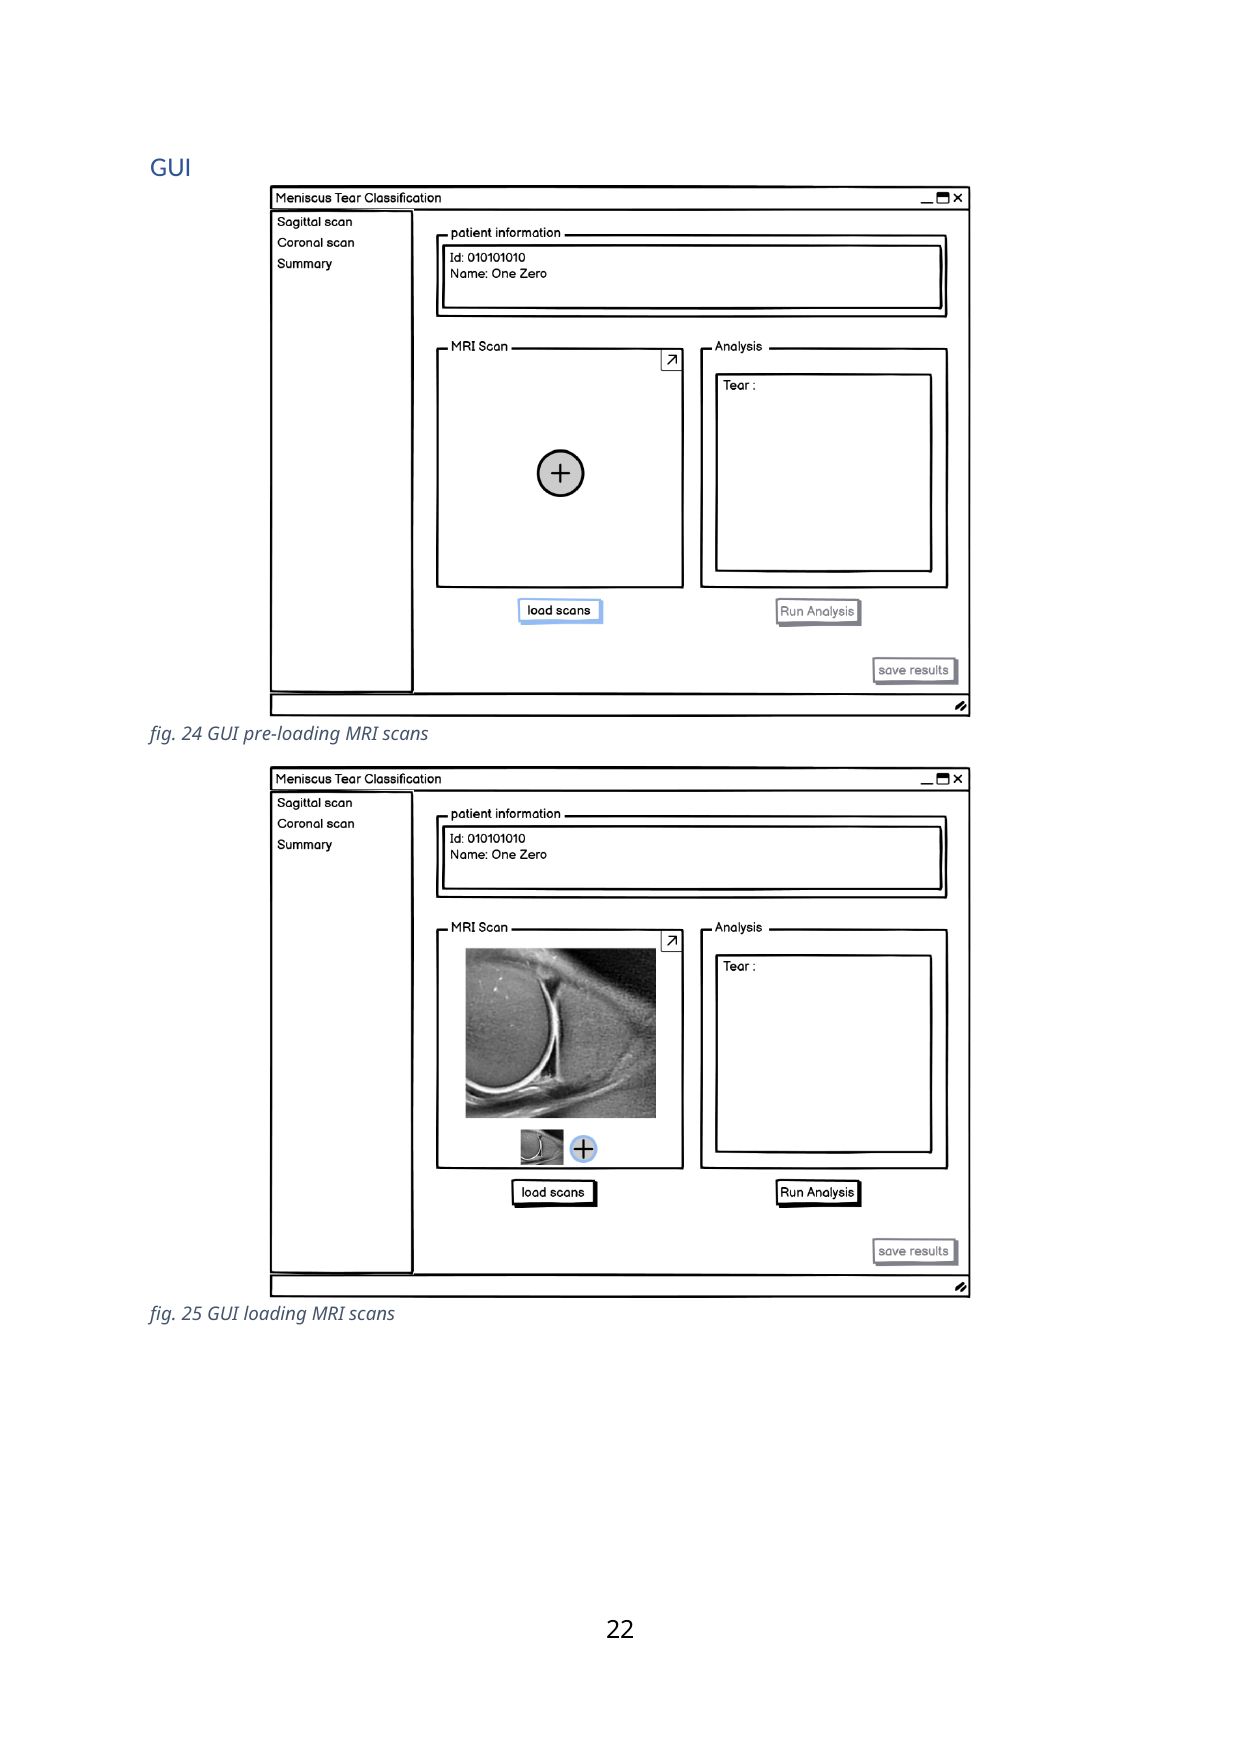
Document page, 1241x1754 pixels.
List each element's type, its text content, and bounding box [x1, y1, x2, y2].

subtitle GUI [150, 150, 1090, 183]
text fig. 25 GUI loading MRI scans [150, 1300, 1090, 1326]
picture [269, 766, 971, 1298]
text fig. 24 GUI pre-loading MRI scans [150, 720, 1090, 745]
picture [269, 185, 971, 717]
